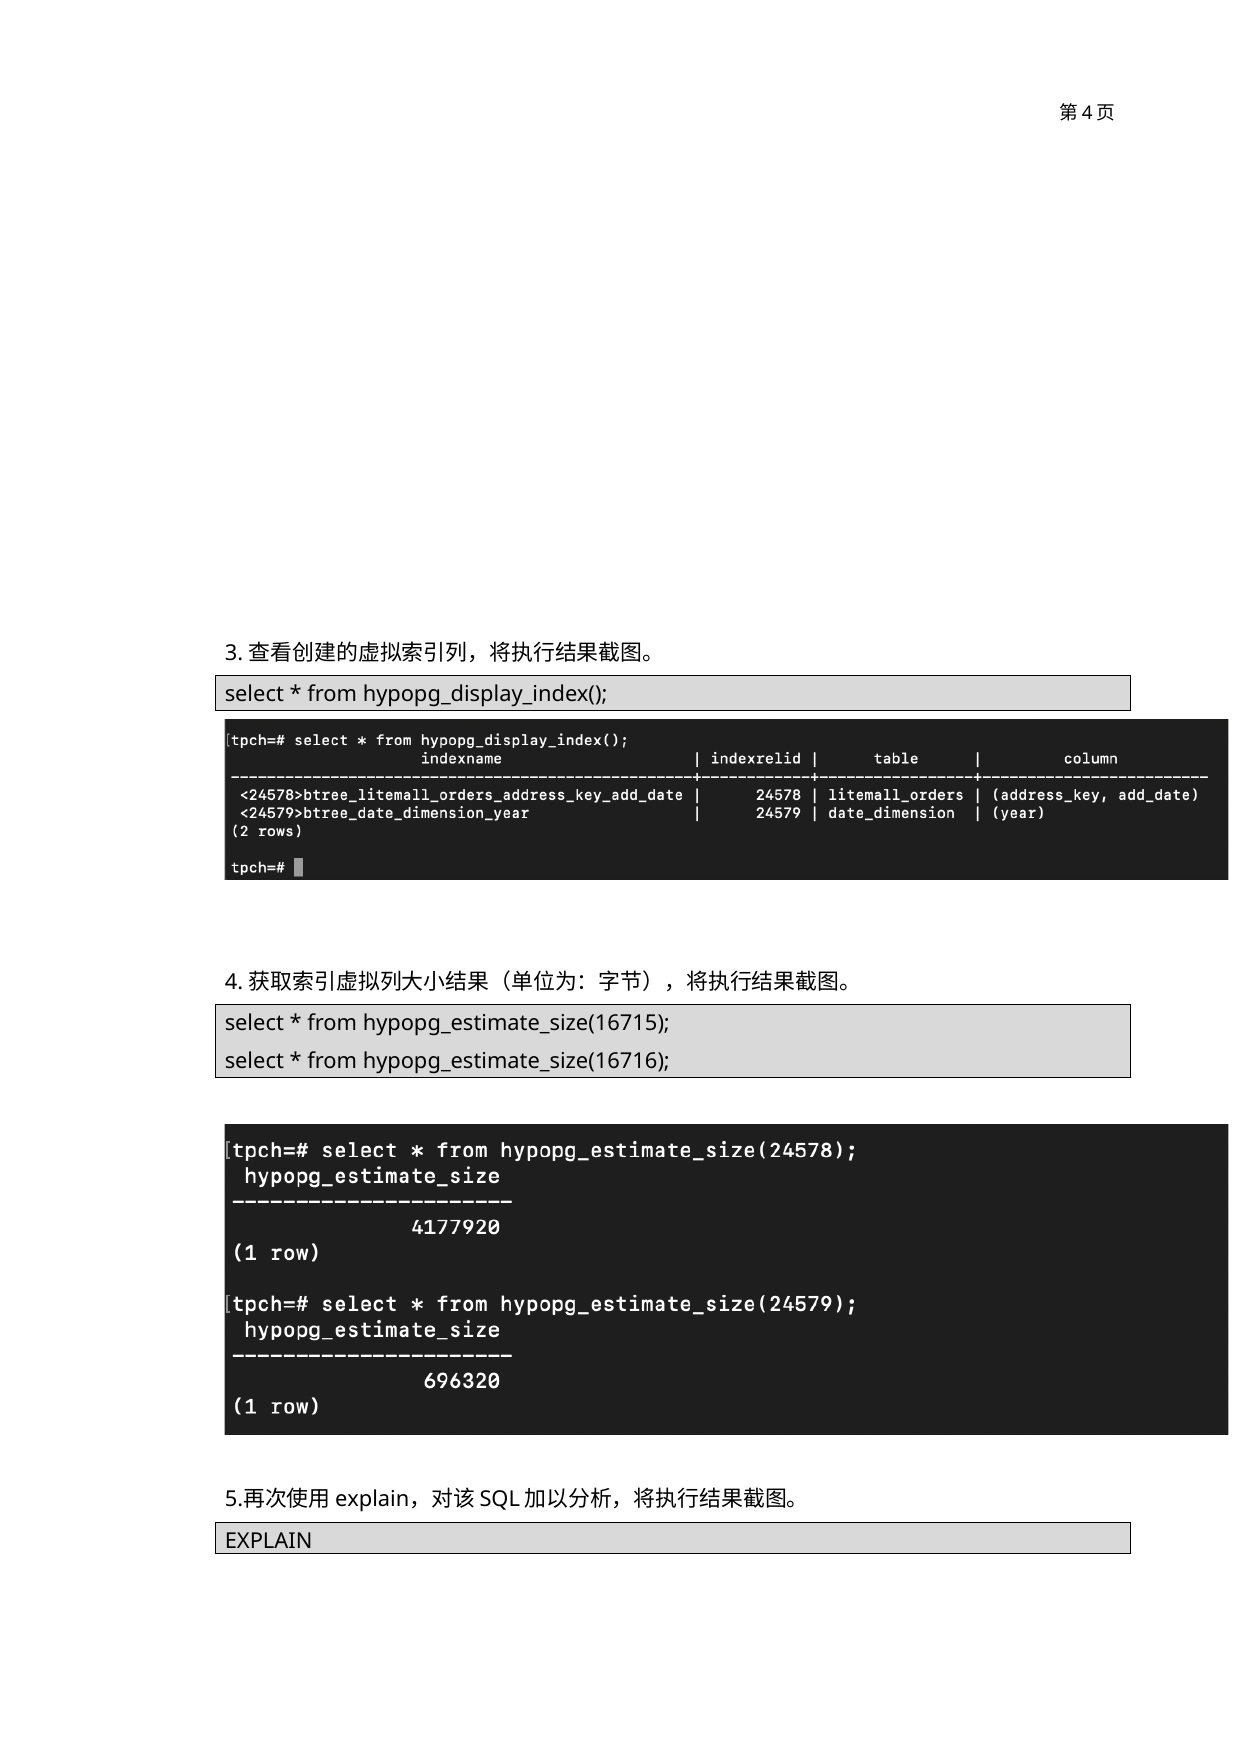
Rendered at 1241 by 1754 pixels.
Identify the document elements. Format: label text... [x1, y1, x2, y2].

text 3. 查看创建的虚拟索引列，将执行结果截图。 [224, 635, 1122, 666]
text EXPLAIN [216, 1523, 1130, 1553]
picture [224, 1124, 1229, 1435]
text 4. 获取索引虚拟列大小结果（单位为：字节），将执行结果截图。 [224, 964, 1122, 996]
picture [224, 719, 1229, 880]
text 5.再次使用explain，对该SQL加以分析，将执行结果截图。 [224, 1481, 1122, 1513]
text select * from hypopg_display_index(); [216, 676, 1130, 710]
text select * from hypopg_estimate_size(16715); [216, 1005, 1130, 1037]
text select * from hypopg_estimate_size(16716); [216, 1042, 1130, 1077]
